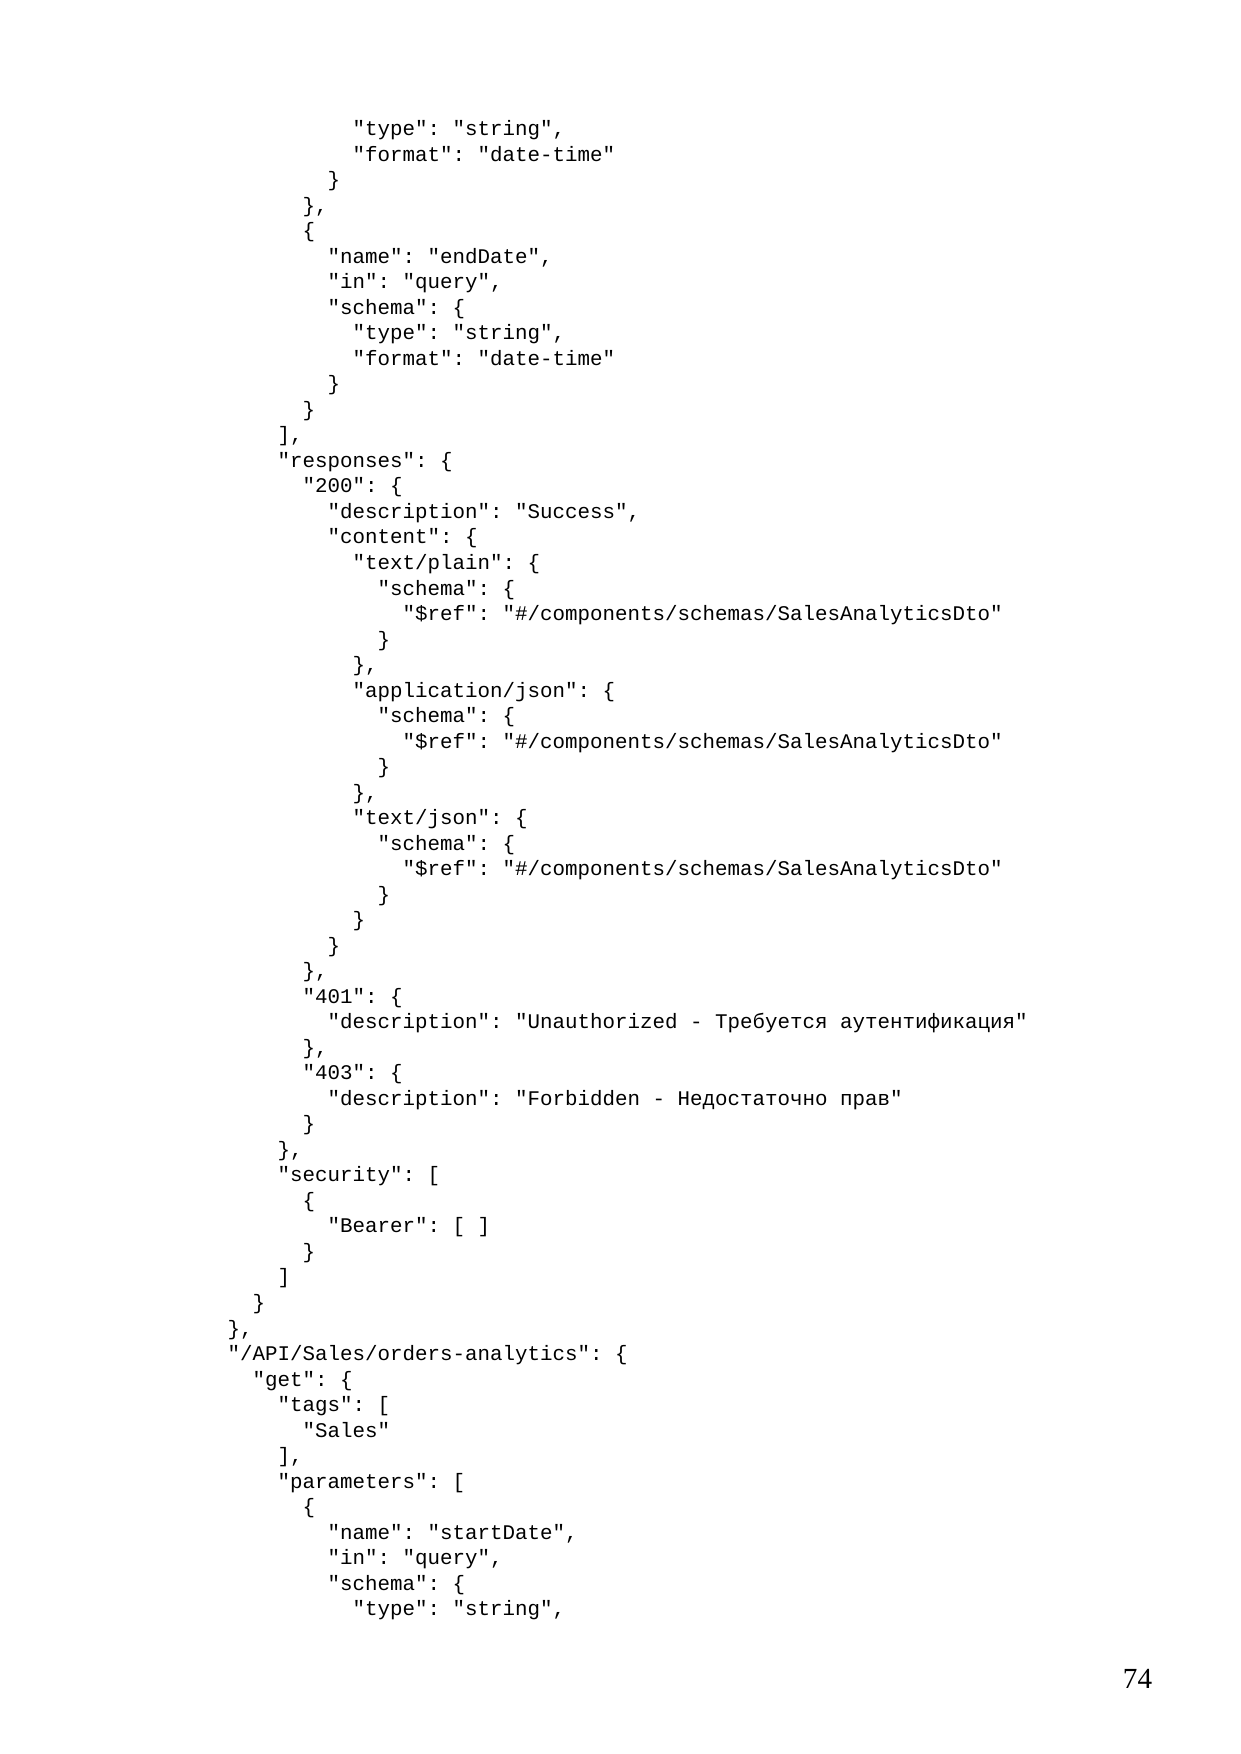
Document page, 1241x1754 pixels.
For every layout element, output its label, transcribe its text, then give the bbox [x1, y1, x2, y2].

text "/API/Sales/orders-analytics": { [177, 1343, 1152, 1367]
text "schema": { [177, 297, 1152, 320]
text "type": "string", [177, 118, 1152, 142]
text "application/json": { [177, 679, 1152, 703]
text "responses": { [177, 450, 1152, 473]
text } [177, 1113, 1152, 1137]
text "content": { [177, 526, 1152, 550]
text ] [177, 1267, 1152, 1290]
text "403": { [177, 1062, 1152, 1086]
text }, [177, 782, 1152, 805]
text }, [177, 1139, 1152, 1163]
text { [177, 220, 1152, 244]
text "401": { [177, 986, 1152, 1009]
text "in": "query", [177, 1547, 1152, 1571]
text { [177, 1496, 1152, 1520]
text "description": "Forbidden - Недостаточно прав" [177, 1088, 1152, 1112]
text "Bearer": [ ] [177, 1216, 1152, 1239]
text "text/plain": { [177, 552, 1152, 576]
text }, [177, 654, 1152, 678]
text ], [177, 1445, 1152, 1469]
text }, [177, 1318, 1152, 1341]
text "format": "date-time" [177, 144, 1152, 167]
text } [177, 909, 1152, 933]
text "get": { [177, 1369, 1152, 1392]
text "text/json": { [177, 807, 1152, 831]
text } [177, 399, 1152, 422]
text "description": "Unauthorized - Требуется аутентификация" [177, 1011, 1152, 1035]
text "schema": { [177, 577, 1152, 601]
text } [177, 756, 1152, 780]
text "name": "endDate", [177, 246, 1152, 269]
text "type": "string", [177, 322, 1152, 346]
text } [177, 884, 1152, 907]
text "$ref": "#/components/schemas/SalesAnalyticsDto" [177, 858, 1152, 882]
text "Sales" [177, 1420, 1152, 1443]
text "format": "date-time" [177, 348, 1152, 371]
text "security": [ [177, 1164, 1152, 1188]
text } [177, 1292, 1152, 1316]
text "$ref": "#/components/schemas/SalesAnalyticsDto" [177, 603, 1152, 627]
text "description": "Success", [177, 501, 1152, 524]
text }, [177, 195, 1152, 218]
text "$ref": "#/components/schemas/SalesAnalyticsDto" [177, 731, 1152, 754]
text }, [177, 1037, 1152, 1061]
text "parameters": [ [177, 1471, 1152, 1494]
text } [177, 935, 1152, 958]
text } [177, 169, 1152, 193]
text "name": "startDate", [177, 1522, 1152, 1545]
text "schema": { [177, 833, 1152, 856]
text } [177, 1241, 1152, 1265]
text "tags": [ [177, 1394, 1152, 1418]
text ], [177, 424, 1152, 448]
text }, [177, 960, 1152, 984]
text "schema": { [177, 705, 1152, 729]
text "schema": { [177, 1573, 1152, 1596]
text } [177, 373, 1152, 397]
text "in": "query", [177, 271, 1152, 295]
text { [177, 1190, 1152, 1214]
text "type": "string", [177, 1598, 1152, 1622]
text "200": { [177, 475, 1152, 499]
text } [177, 628, 1152, 652]
